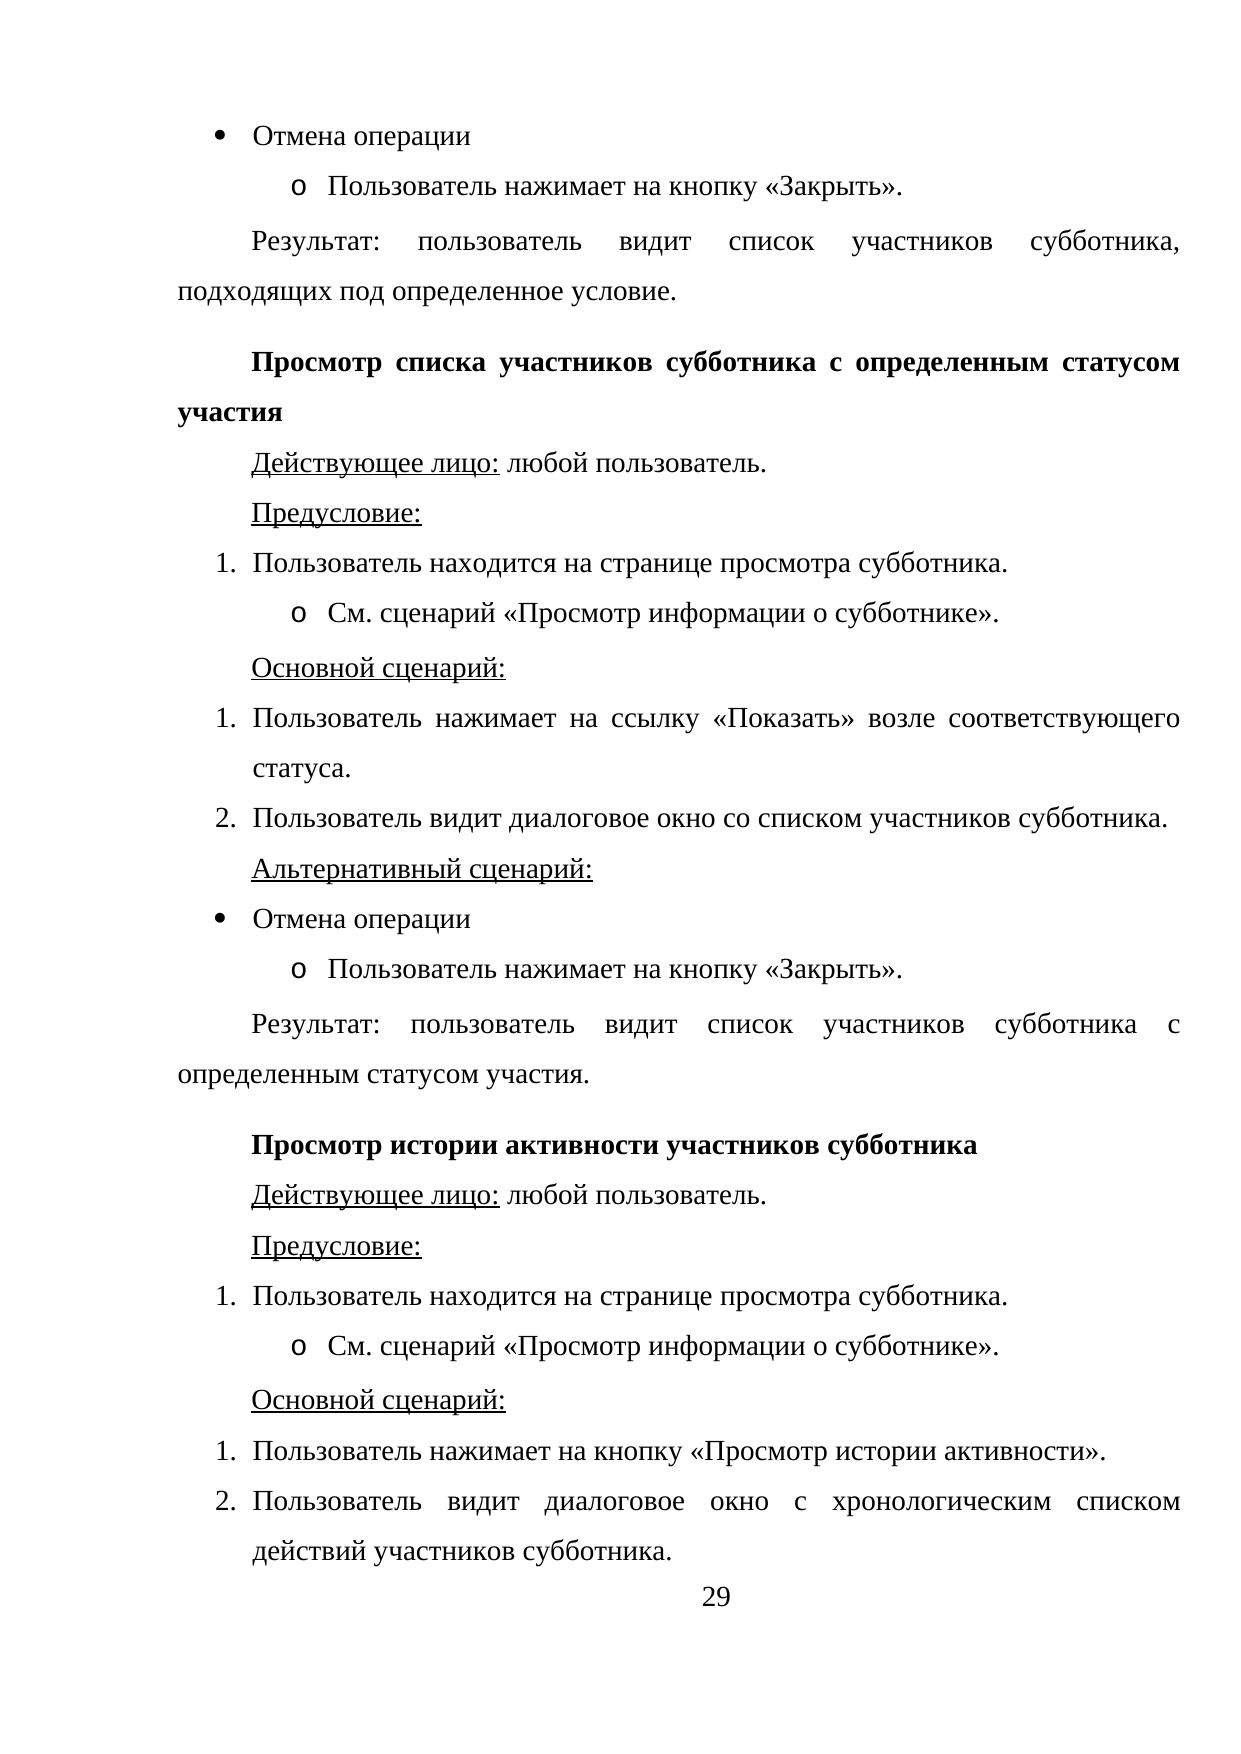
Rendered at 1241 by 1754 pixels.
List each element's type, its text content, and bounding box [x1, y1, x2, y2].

text Действующее лицо: любой пользователь. [177, 1177, 1181, 1211]
list Пользователь нажимает на кнопку «Закрыть». [290, 952, 1181, 988]
text Предусловие: [177, 1228, 1181, 1261]
subtitle Просмотр списка участников субботника с определенным статусом участия [177, 344, 1181, 428]
text Альтернативный сценарий: [177, 851, 1181, 884]
subtitle Просмотр истории активности участников субботника [177, 1127, 1181, 1161]
list Пользователь видит диалоговое окно со списком участников субботника. [215, 801, 1181, 834]
list См. сценарий «Просмотр информации о субботнике». [290, 596, 1181, 632]
text Результат: пользователь видит список участников субботника, подходящих под определенное условие. [177, 223, 1181, 306]
list Пользователь находится на странице просмотра субботника. [215, 1278, 1181, 1312]
text Результат: пользователь видит список участников субботника с определенным статусом участия. [177, 1006, 1181, 1089]
text Основной сценарий: [177, 650, 1181, 683]
list Отмена операции [215, 118, 1181, 152]
list Отмена операции [215, 901, 1181, 935]
list См. сценарий «Просмотр информации о субботнике». [290, 1328, 1181, 1364]
list Пользователь видит диалоговое окно с хронологическим списком действий участников субботника. [215, 1483, 1181, 1567]
list Пользователь нажимает на кнопку «Просмотр истории активности». [215, 1433, 1181, 1466]
list Пользователь нажимает на ссылку «Показать» возле соответствующего статуса. [215, 700, 1181, 784]
list Пользователь находится на странице просмотра субботника. [215, 545, 1181, 579]
text Предусловие: [177, 495, 1181, 528]
text Основной сценарий: [177, 1382, 1181, 1416]
list Пользователь нажимает на кнопку «Закрыть». [290, 168, 1181, 204]
text Действующее лицо: любой пользователь. [177, 445, 1181, 478]
